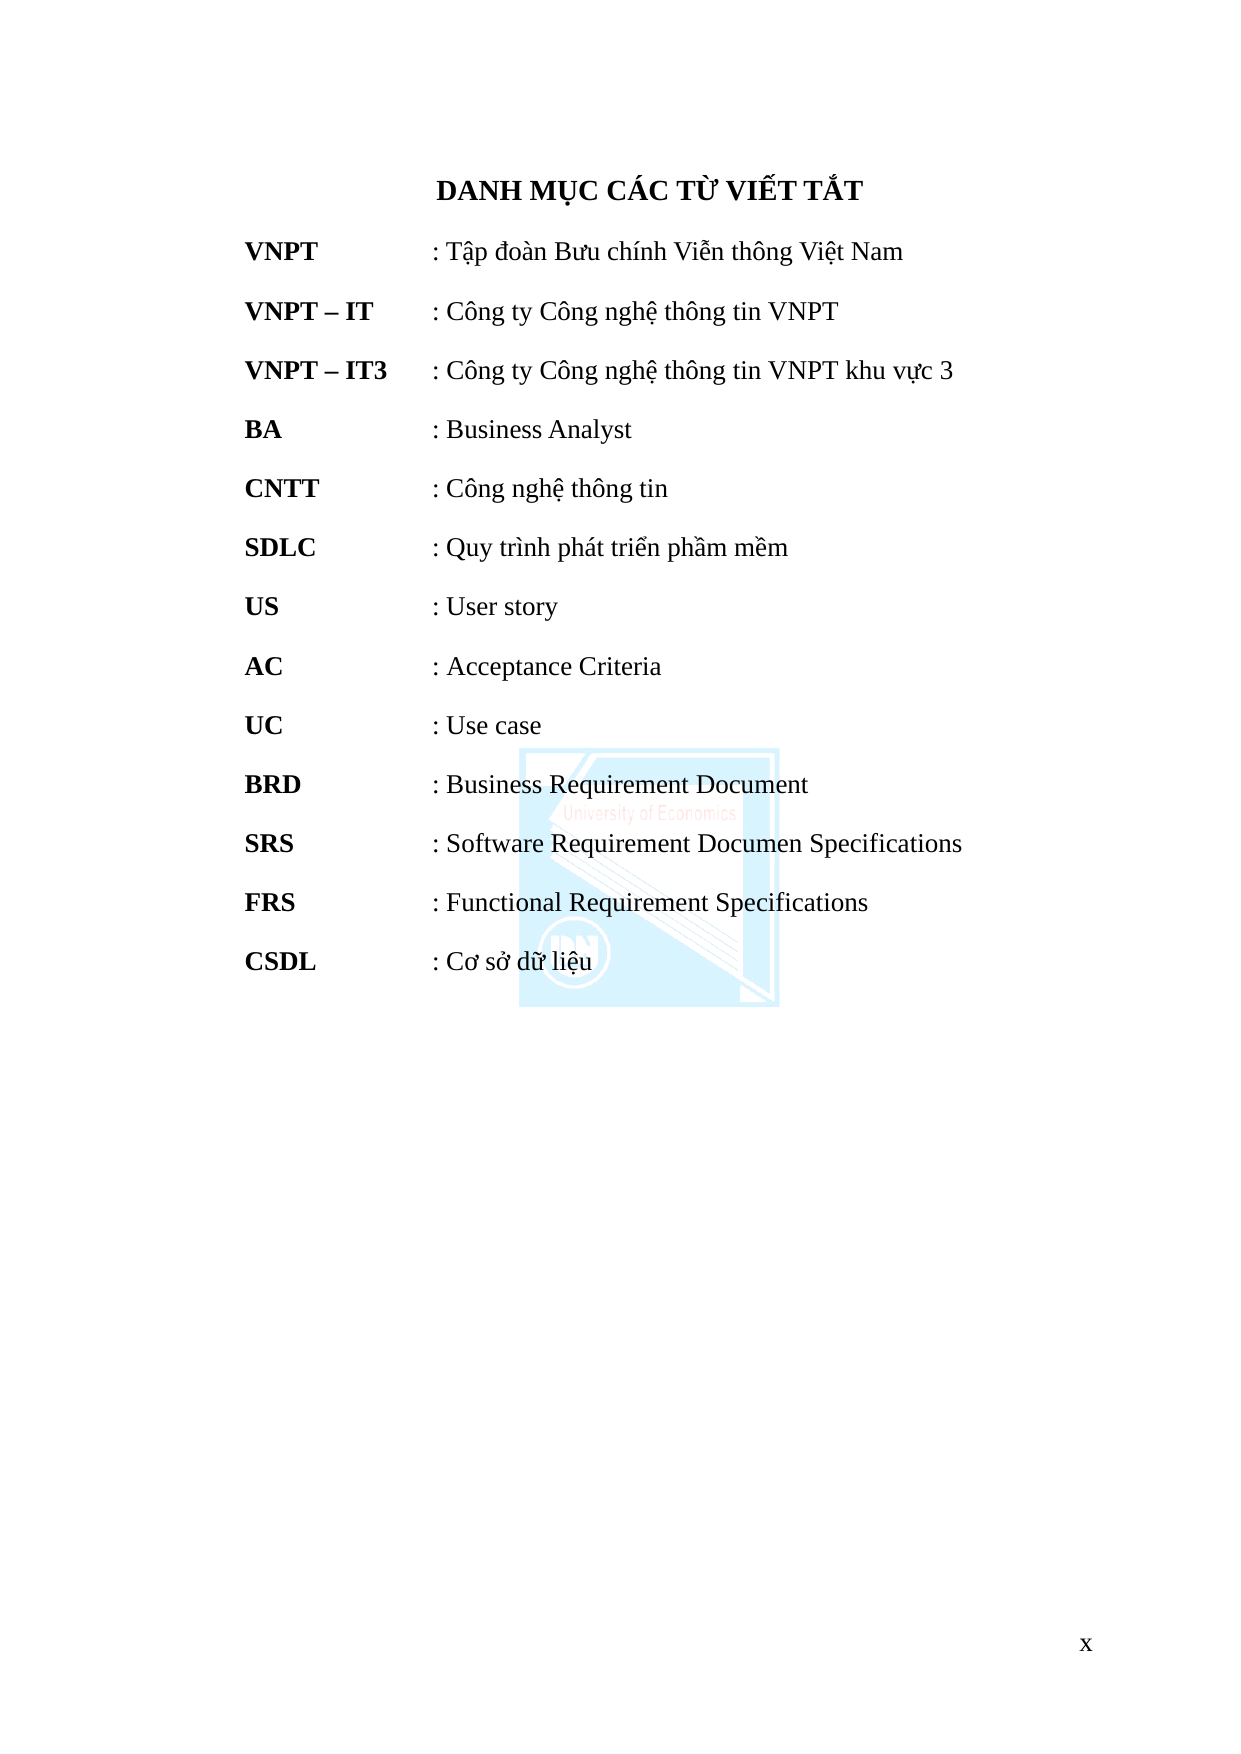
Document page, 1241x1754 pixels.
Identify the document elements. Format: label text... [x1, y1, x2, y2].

text US : User story [244, 591, 1092, 622]
text VNPT – IT3 : Công ty Công nghệ thông tin VNPT khu vực 3 [244, 354, 1092, 385]
text CSDL : Cơ sở dữ liệu [244, 946, 1092, 977]
text UC : Use case [244, 709, 1092, 740]
text FRS : Functional Requirement Specifications [244, 886, 1092, 917]
subtitle DANH MỤC CÁC TỪ VIẾT TẮT [207, 173, 1092, 206]
text AC : Acceptance Criteria [244, 650, 1092, 681]
text BRD : Business Requirement Document [244, 768, 1092, 799]
text CNTT : Công nghệ thông tin [244, 472, 1092, 503]
text SDLC : Quy trình phát triển phầm mềm [244, 531, 1092, 562]
text SRS : Software Requirement Documen Specifications [244, 827, 1092, 858]
text BA : Business Analyst [244, 413, 1092, 444]
text VNPT – IT : Công ty Công nghệ thông tin VNPT [244, 295, 1092, 326]
text VNPT : Tập đoàn Bưu chính Viễn thông Việt Nam [244, 236, 1092, 267]
